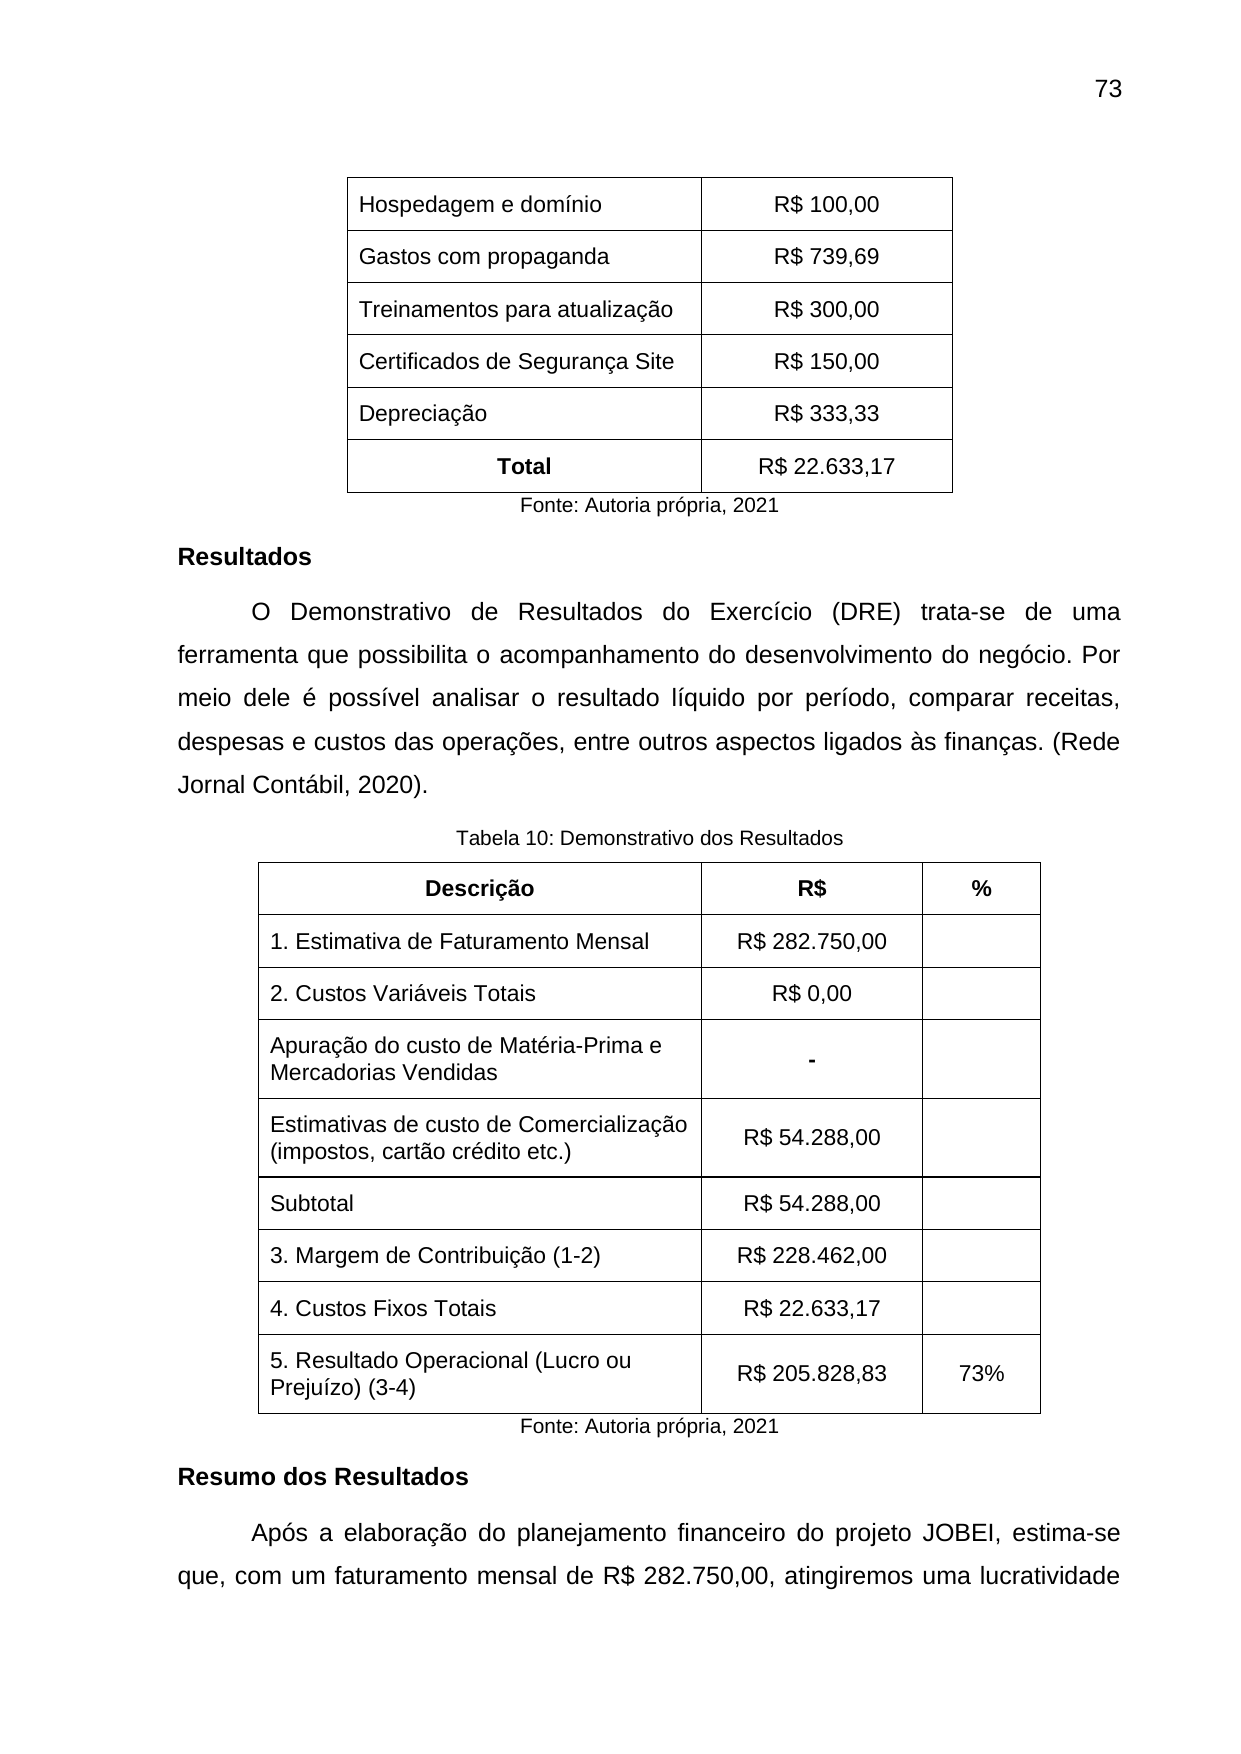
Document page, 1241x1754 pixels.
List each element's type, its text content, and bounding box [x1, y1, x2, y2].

table_cell [923, 1020, 1040, 1098]
table_cell [923, 1230, 1040, 1281]
table_cell 73% [923, 1335, 1040, 1412]
text Fonte: Autoria própria, 2021 [177, 493, 1122, 517]
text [177, 1518, 1122, 1590]
table_cell [923, 1282, 1040, 1334]
table_cell R$ 205.828,83 [702, 1335, 922, 1412]
table_cell 1. Estimativa de Faturamento Mensal [259, 915, 701, 967]
table_cell Depreciação [348, 388, 701, 439]
table_cell Certificados de Segurança Site [348, 335, 701, 387]
table_cell - [702, 1020, 922, 1098]
table_cell 2. Custos Variáveis Totais [259, 968, 701, 1019]
table_cell Gastos com propaganda [348, 231, 701, 282]
table_cell R$ 100,00 [702, 178, 952, 229]
table_cell R$ 739,69 [702, 231, 952, 282]
table_cell R$ 282.750,00 [702, 915, 922, 967]
table_cell R$ 333,33 [702, 388, 952, 439]
table_cell 5. Resultado Operacional (Lucro ou Prejuízo) (3-4) [259, 1335, 701, 1412]
text Resultados [177, 542, 1122, 570]
table_cell Hospedagem e domínio [348, 178, 701, 229]
table_cell [923, 915, 1040, 967]
table_cell Total [348, 440, 701, 492]
table_cell R$ 22.633,17 [702, 440, 952, 492]
text Tabela 10: Demonstrativo dos Resultados [177, 825, 1122, 849]
table_header Descrição [259, 863, 701, 914]
table_header R$ [702, 863, 922, 914]
table_cell [923, 1099, 1040, 1176]
text Fonte: Autoria própria, 2021 [177, 1413, 1122, 1437]
text O Demonstrativo de Resultados do Exercício (DRE) trata-se de uma ferramenta que possibilita o acompanhamento do desenvolvimento do negócio. Por meio dele é possível analisar o resultado líquido por período, comparar receitas, despesas e custos das operações, entre outros aspectos ligados às finanças. (Rede Jornal Contábil, 2020). [177, 597, 1122, 798]
table_cell R$ 54.288,00 [702, 1178, 922, 1229]
table_cell [923, 968, 1040, 1019]
table_cell R$ 22.633,17 [702, 1282, 922, 1334]
table_cell 3. Margem de Contribuição (1-2) [259, 1230, 701, 1281]
table_cell 4. Custos Fixos Totais [259, 1282, 701, 1334]
table_header % [923, 863, 1040, 914]
table_cell R$ 228.462,00 [702, 1230, 922, 1281]
table_cell Subtotal [259, 1178, 701, 1229]
table_cell R$ 0,00 [702, 968, 922, 1019]
table_cell R$ 150,00 [702, 335, 952, 387]
table_cell Apuração do custo de Matéria-Prima e Mercadorias Vendidas [259, 1020, 701, 1098]
table_cell Estimativas de custo de Comercialização (impostos, cartão crédito etc.) [259, 1099, 701, 1176]
table_cell R$ 54.288,00 [702, 1099, 922, 1176]
table_cell R$ 300,00 [702, 283, 952, 334]
text Resumo dos Resultados [177, 1462, 1122, 1491]
table_cell Treinamentos para atualização [348, 283, 701, 334]
table_cell [923, 1178, 1040, 1229]
